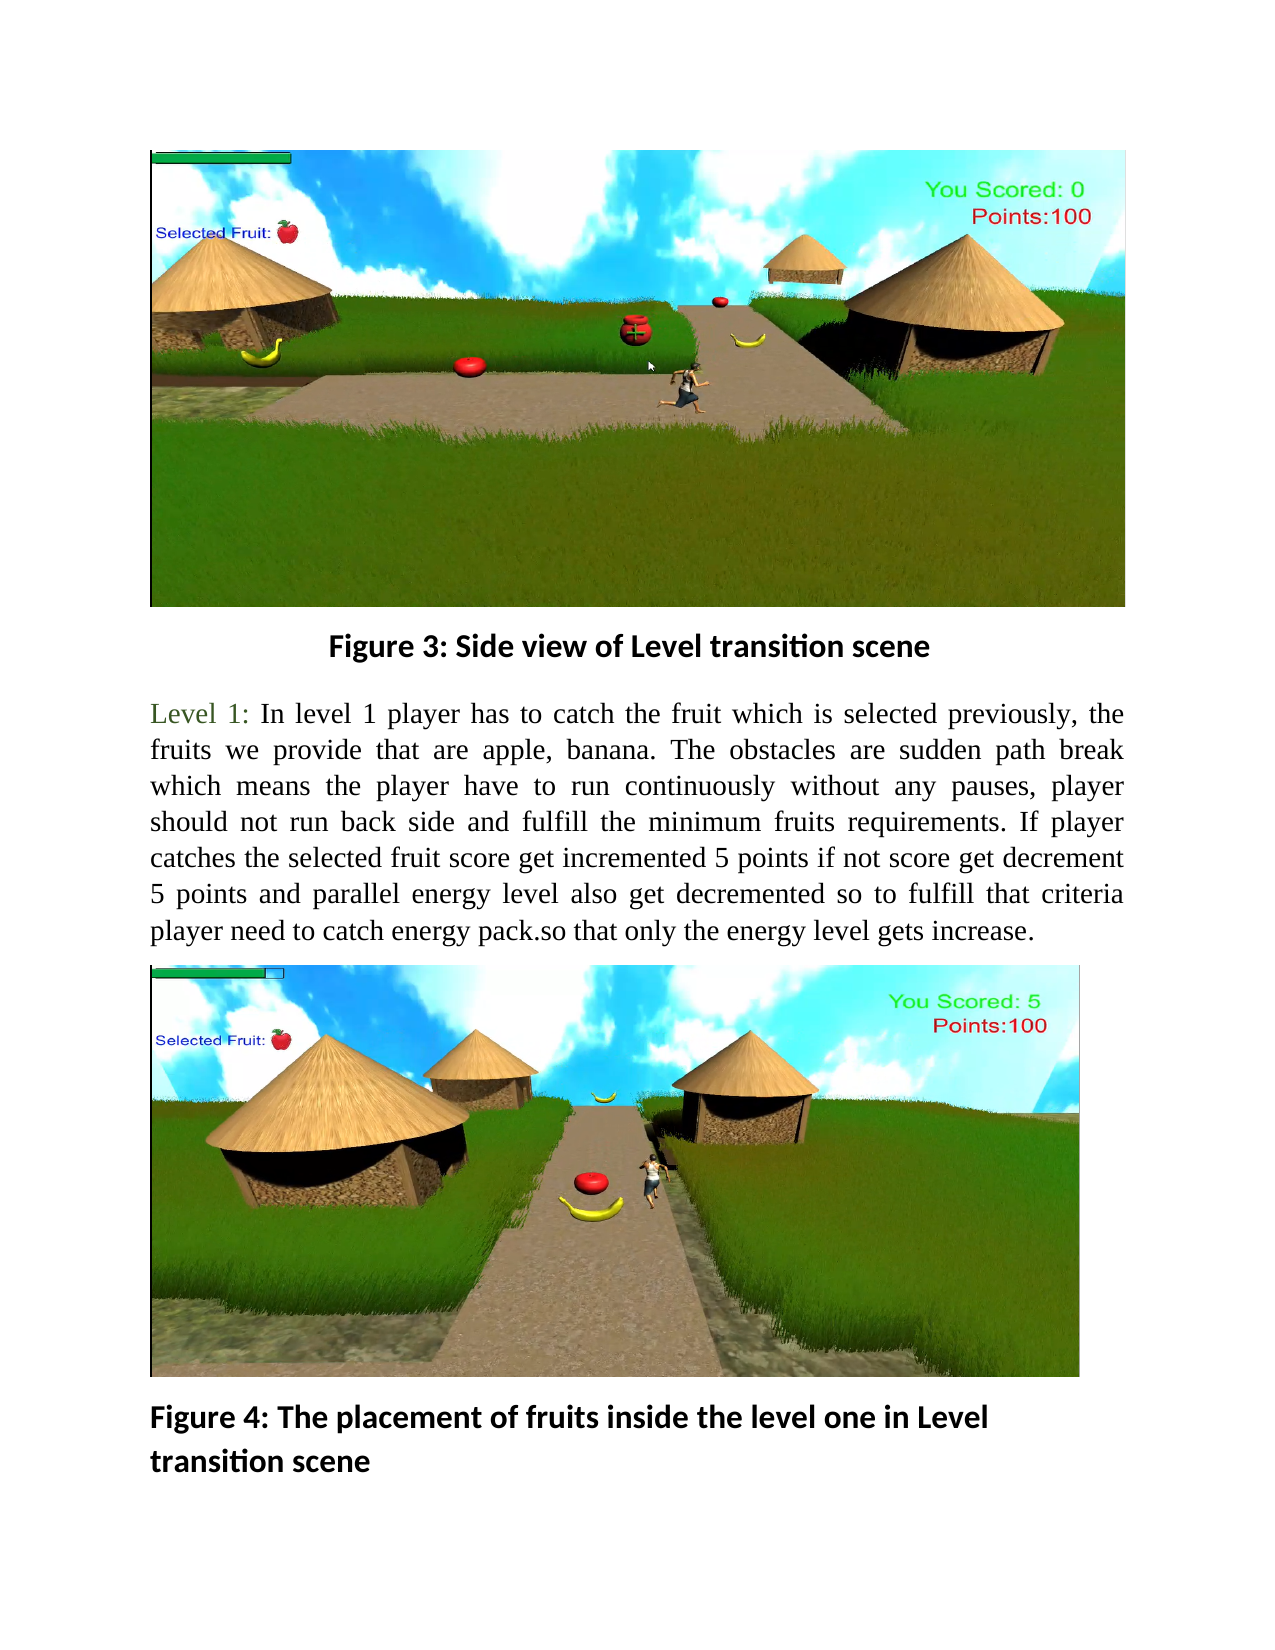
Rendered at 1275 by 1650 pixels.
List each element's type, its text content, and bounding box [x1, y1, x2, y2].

picture [150, 965, 1080, 1377]
text Figure 4: The placement of fruits inside the level one in Level transition scene [150, 1396, 1125, 1481]
text Figure 3: Side view of Level transition scene [150, 625, 1125, 666]
picture [150, 150, 1125, 607]
text Level 1: In level 1 player has to catch the fruit which is selected previously, the fruits we provide that are apple, banana. The obstacles are sudden path break which means the player have to run continuously without any pauses, player should not run back side and fulfill the minimum fruits requirements. If player catches the selected fruit score get incremented 5 points if not score get decrement 5 points and parallel energy level also get decremented so to fulfill that criteria player need to catch energy pack.so that only the energy level gets increase. [150, 696, 1125, 946]
